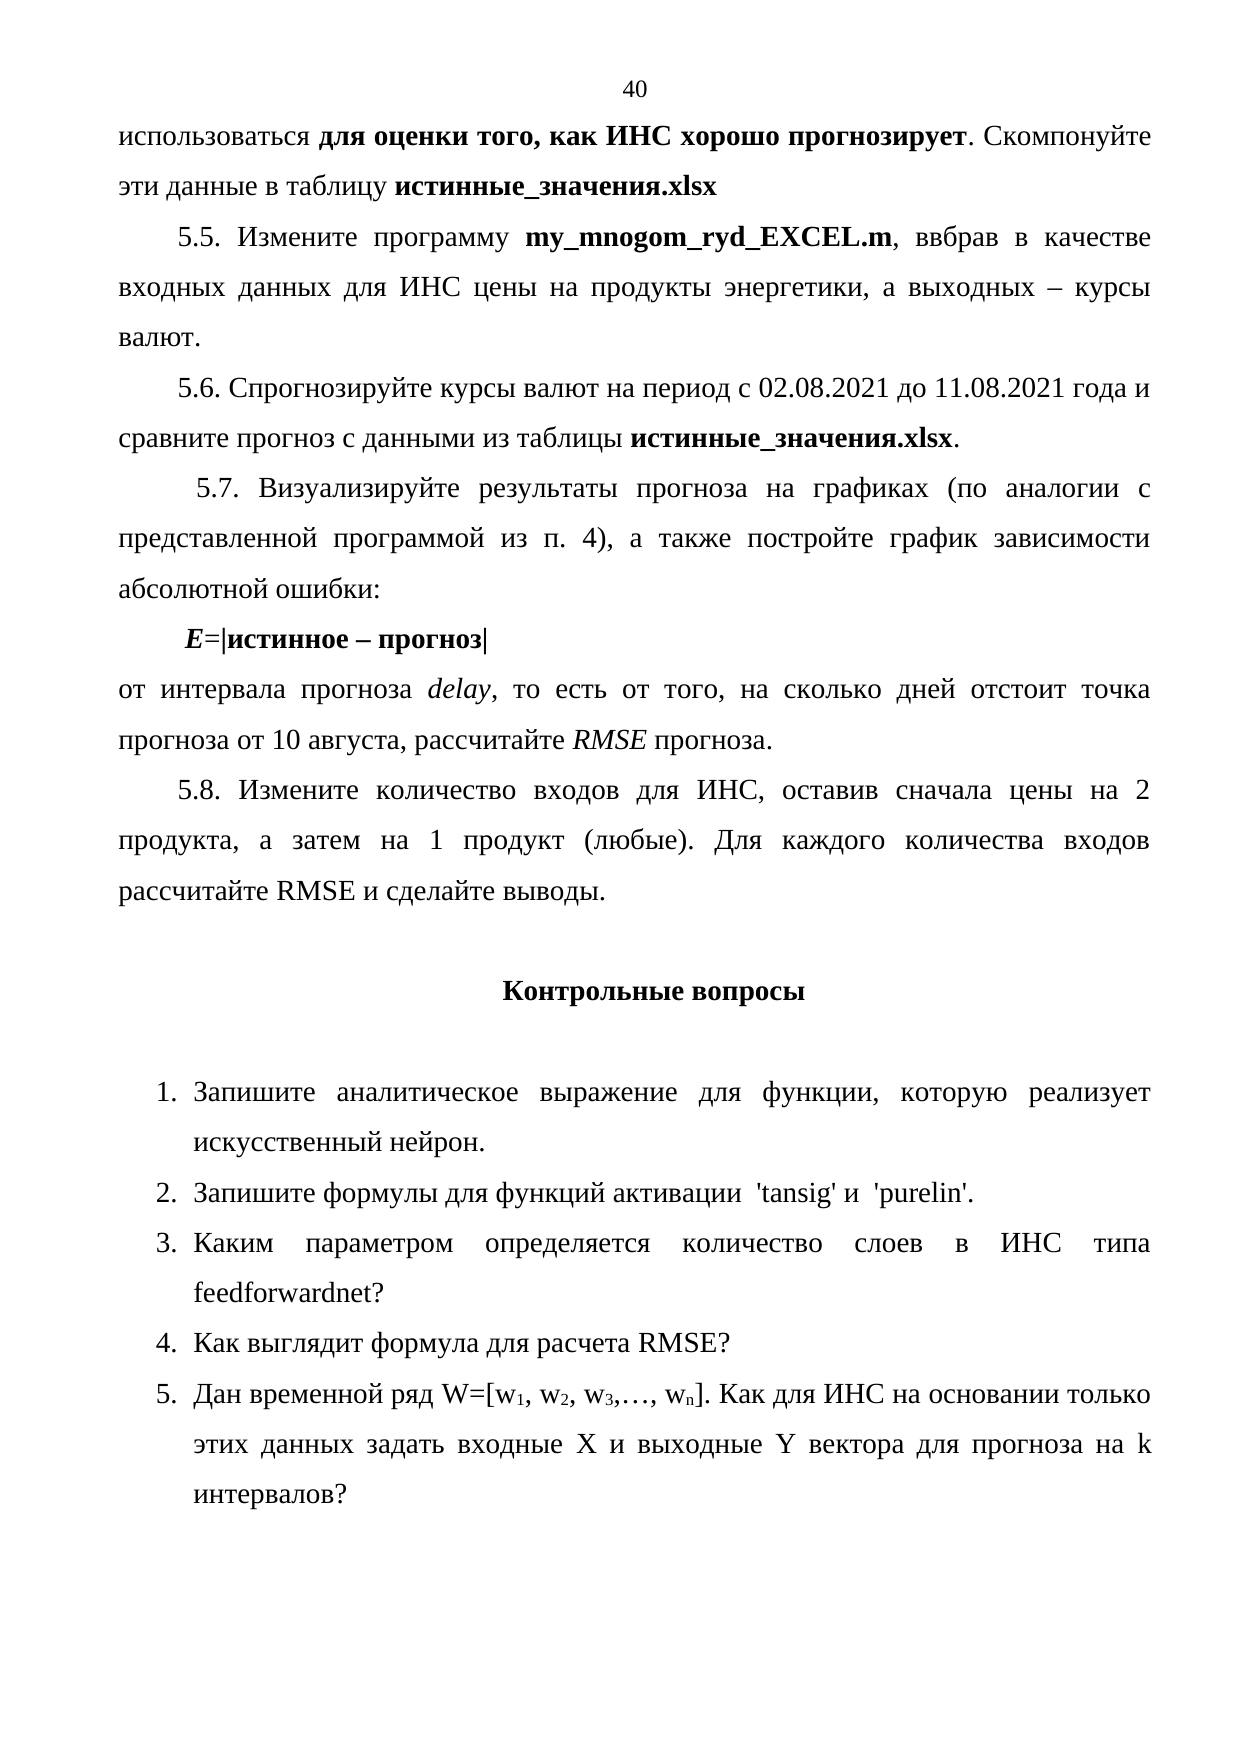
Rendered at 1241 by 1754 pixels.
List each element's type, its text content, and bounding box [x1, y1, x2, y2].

text E=|истинное – прогноз| [118, 621, 1152, 655]
list Запишите формулы для функций активации 'tansig' и 'purelin'. [156, 1175, 1152, 1208]
list Как выглядит формула для расчета RMSE? [156, 1326, 1152, 1359]
text 5.6. Спрогнозируйте курсы валют на период с 02.08.2021 до 11.08.2021 года и сравните прогноз с данными из таблицы истинные_значения.xlsx. [118, 370, 1152, 453]
text 5.8. Измените количество входов для ИНС, оставив сначала цены на 2 продукта, а затем на 1 продукт (любые). Для каждого количества входов рассчитайте RMSE и сделайте выводы. [118, 772, 1152, 906]
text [118, 118, 1152, 202]
text от интервала прогноза delay, то есть от того, на сколько дней отстоит точка прогноза от 10 августа, рассчитайте RMSE прогноза. [118, 672, 1152, 755]
text 5.7. Визуализируйте результаты прогноза на графиках (по аналогии с представленной программой из п. 4), а также постройте график зависимости абсолютной ошибки: [118, 470, 1152, 604]
text 5.5. Измените программу my_mnogom_ryd_EXCEL.m, ввбрав в качестве входных данных для ИНС цены на продукты энергетики, а выходных – курсы валют. [118, 219, 1152, 353]
list Дан временной ряд W=[w1, w2, w3,…, wn]. Как для ИНС на основании только этих данных задать входные X и выходные Y вектора для прогноза на k интервалов? [156, 1376, 1152, 1510]
text Контрольные вопросы [156, 973, 1152, 1007]
list Каким параметром определяется количество слоев в ИНС типа feedforwardnet? [156, 1225, 1152, 1309]
list Запишите аналитическое выражение для функции, которую реализует искусственный нейрон. [156, 1074, 1152, 1158]
